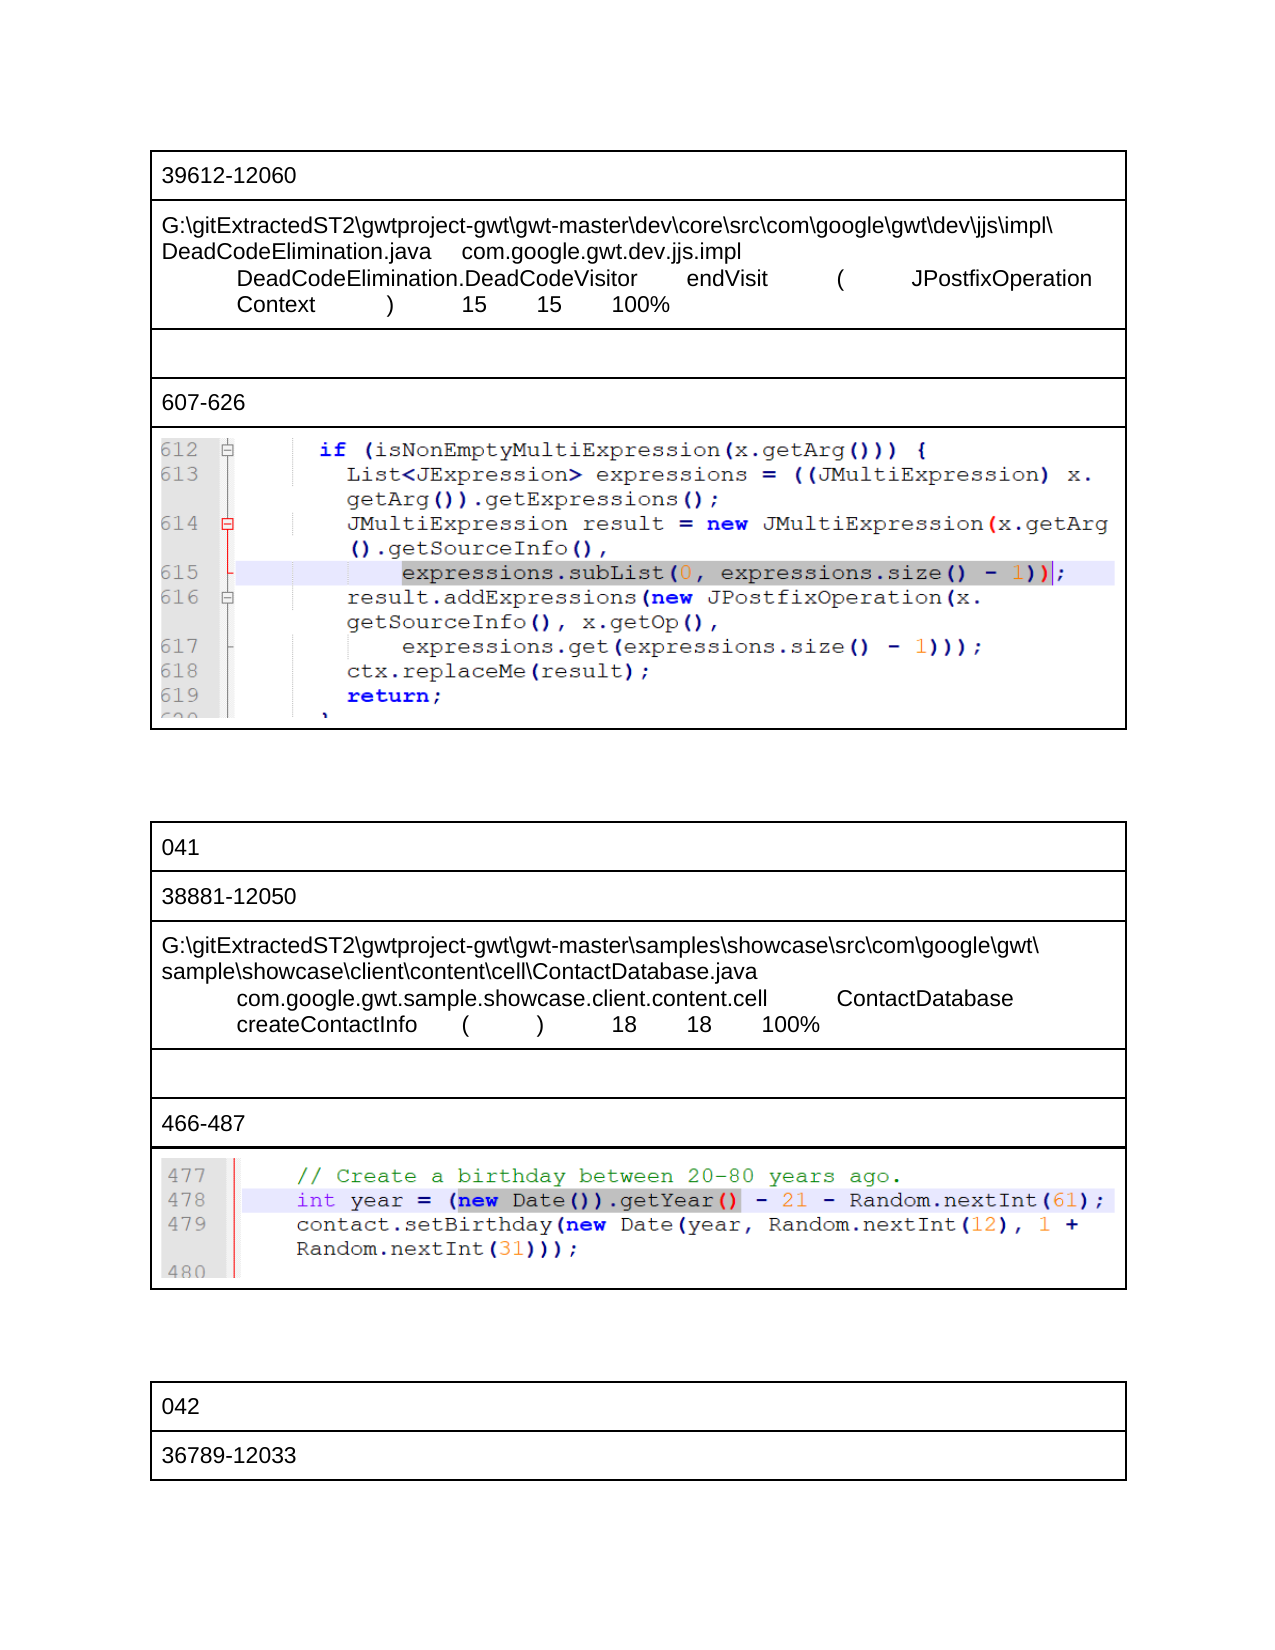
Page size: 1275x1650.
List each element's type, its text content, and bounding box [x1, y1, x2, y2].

picture [161, 438, 1115, 718]
table_cell [152, 330, 1125, 377]
table_cell 607-626 [152, 379, 1125, 426]
table_cell 36789-12033 [152, 1432, 1125, 1479]
table_header 041 [152, 823, 1125, 870]
table_cell [152, 1149, 1125, 1288]
picture [161, 1158, 1115, 1278]
table_header 042 [152, 1383, 1125, 1430]
table_cell 38881-12050 [152, 872, 1125, 919]
table_cell [152, 1050, 1125, 1097]
table_cell [152, 428, 1125, 728]
table_cell 39612-12060 [152, 152, 1125, 199]
table_cell G:\gitExtractedST2\gwtproject-gwt\gwt-master\samples\showcase\src\com\google\gwt\sample\showcase\client\content\cell\ContactDatabase.java com.google.gwt.sample.showcase.client.content.cell ContactDatabase createContactInfo ( ) 18 18 100% [152, 922, 1125, 1048]
table_cell G:\gitExtractedST2\gwtproject-gwt\gwt-master\dev\core\src\com\google\gwt\dev\jjs\impl\DeadCodeElimination.java com.google.gwt.dev.jjs.impl DeadCodeElimination.DeadCodeVisitor endVisit ( JPostfixOperation Context ) 15 15 100% [152, 201, 1125, 328]
table_cell 466-487 [152, 1099, 1125, 1146]
